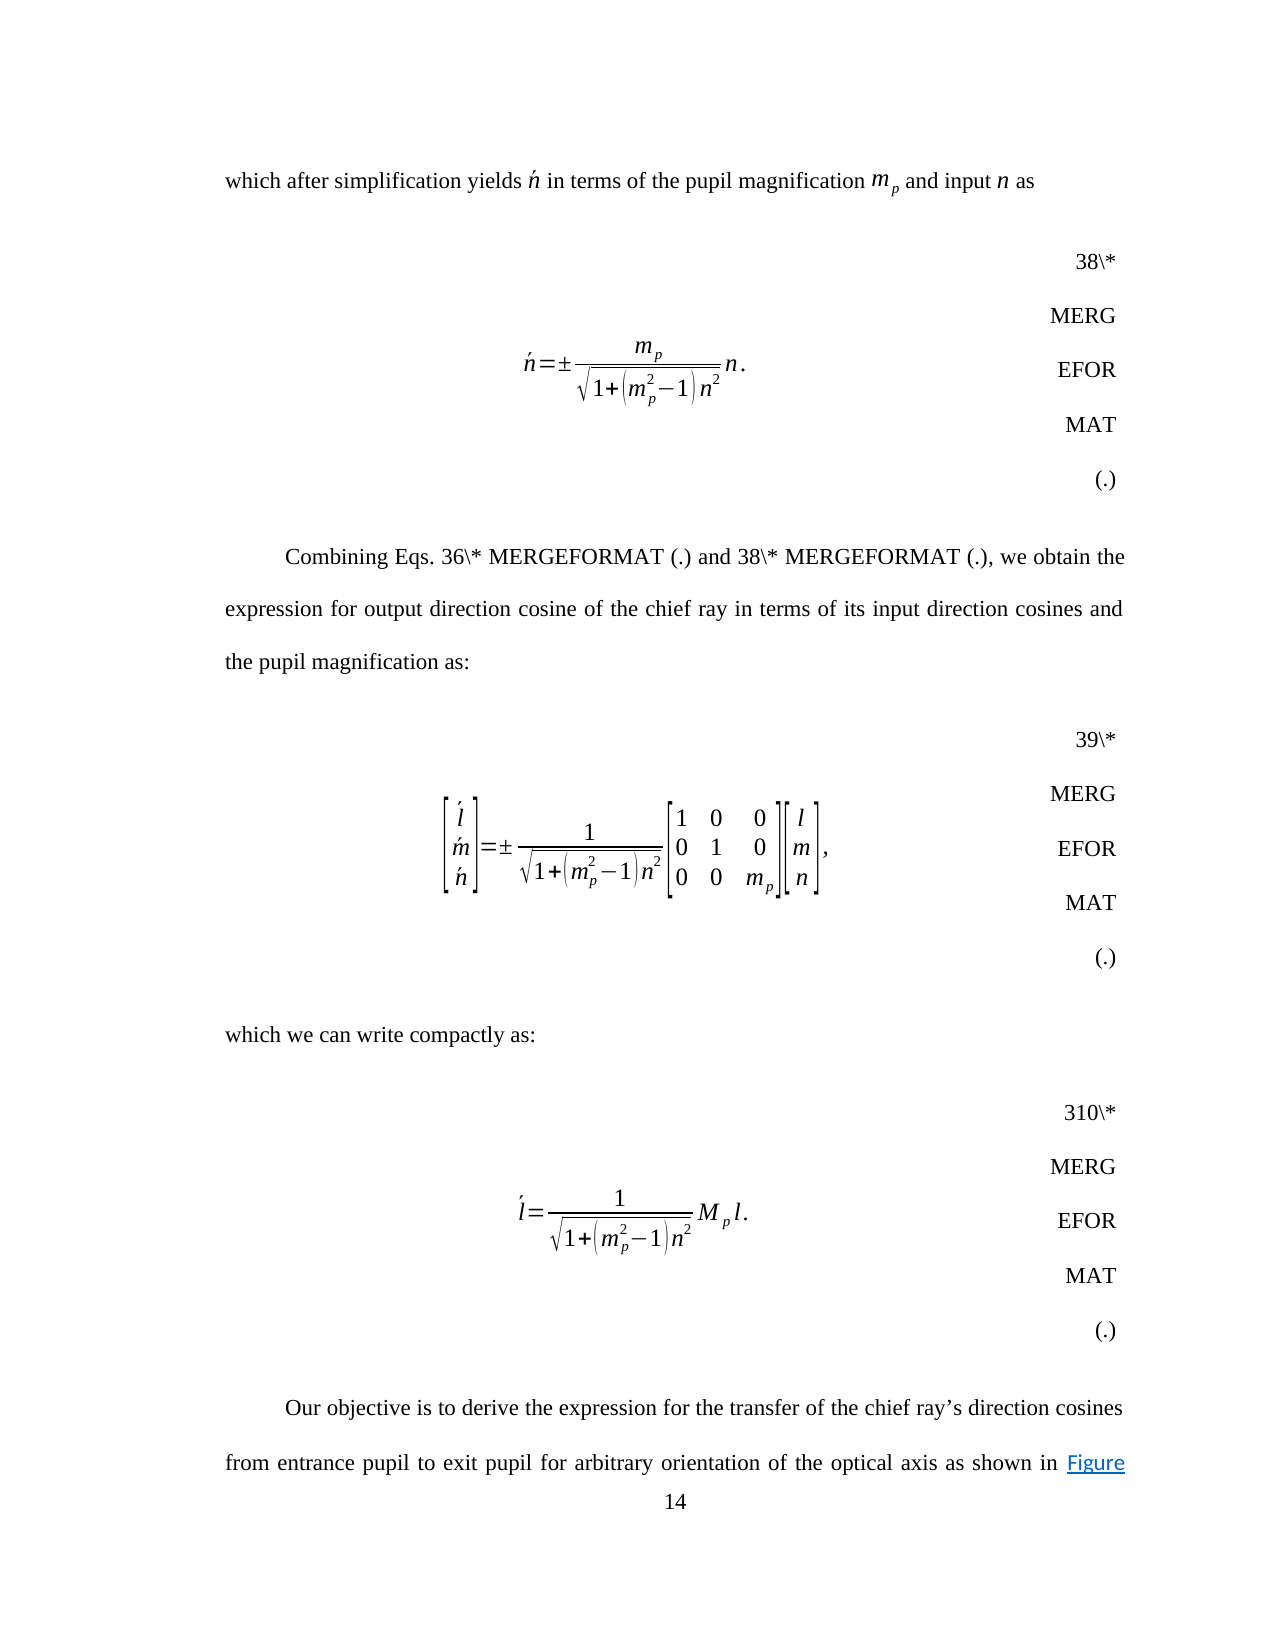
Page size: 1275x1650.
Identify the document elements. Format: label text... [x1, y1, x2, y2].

table_header [1042, 1095, 1116, 1394]
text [225, 1394, 1125, 1476]
table_header [1046, 722, 1116, 1021]
text which after simplification yields in terms of the pupil magnification and input as [225, 165, 1125, 196]
table_header [225, 722, 1046, 1021]
table_header [1045, 244, 1116, 543]
table_header [225, 244, 1045, 543]
table_header [225, 1095, 1042, 1394]
text which we can write compactly as: [225, 1021, 1125, 1047]
text Combining Eqs. (3.6) and (3.8), we obtain the expression for output direction cosine of the chief ray in terms of its input direction cosines and the pupil magnification as: [225, 543, 1125, 674]
